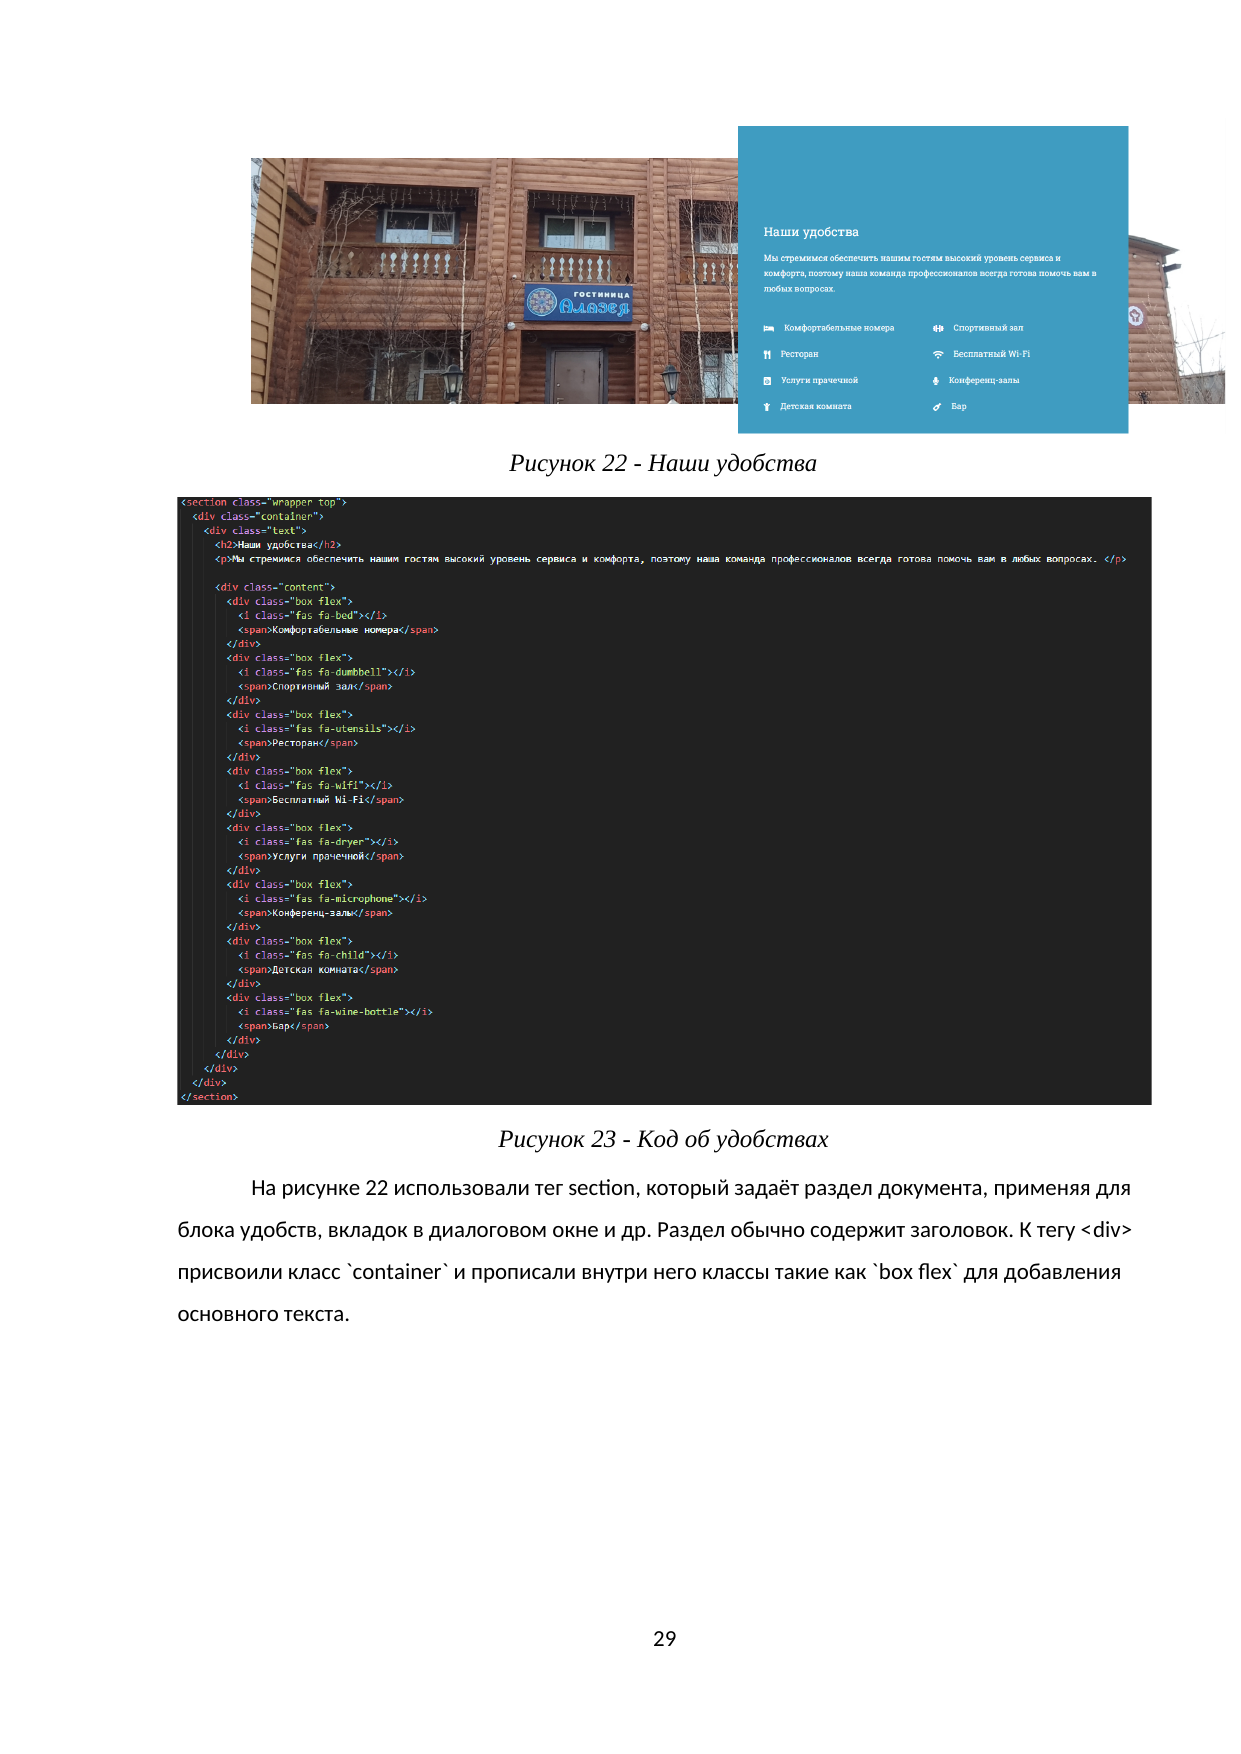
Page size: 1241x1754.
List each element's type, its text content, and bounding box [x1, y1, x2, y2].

picture [177, 497, 1152, 1105]
text На рисунке 22 использовали тег section, который задаёт раздел документа, применяя для блока удобств, вкладок в диалоговом окне и др. Раздел обычно содержит заголовок. К тегу <div> присвоили класс `container` и прописали внутри него классы такие как `box flex` для добавления основного текста. [177, 1173, 1152, 1327]
text Рисунок 23 - Код об удобствах [177, 1124, 1152, 1152]
picture [251, 118, 1226, 434]
text Рисунок 22 - Наши удобства [177, 448, 1152, 476]
